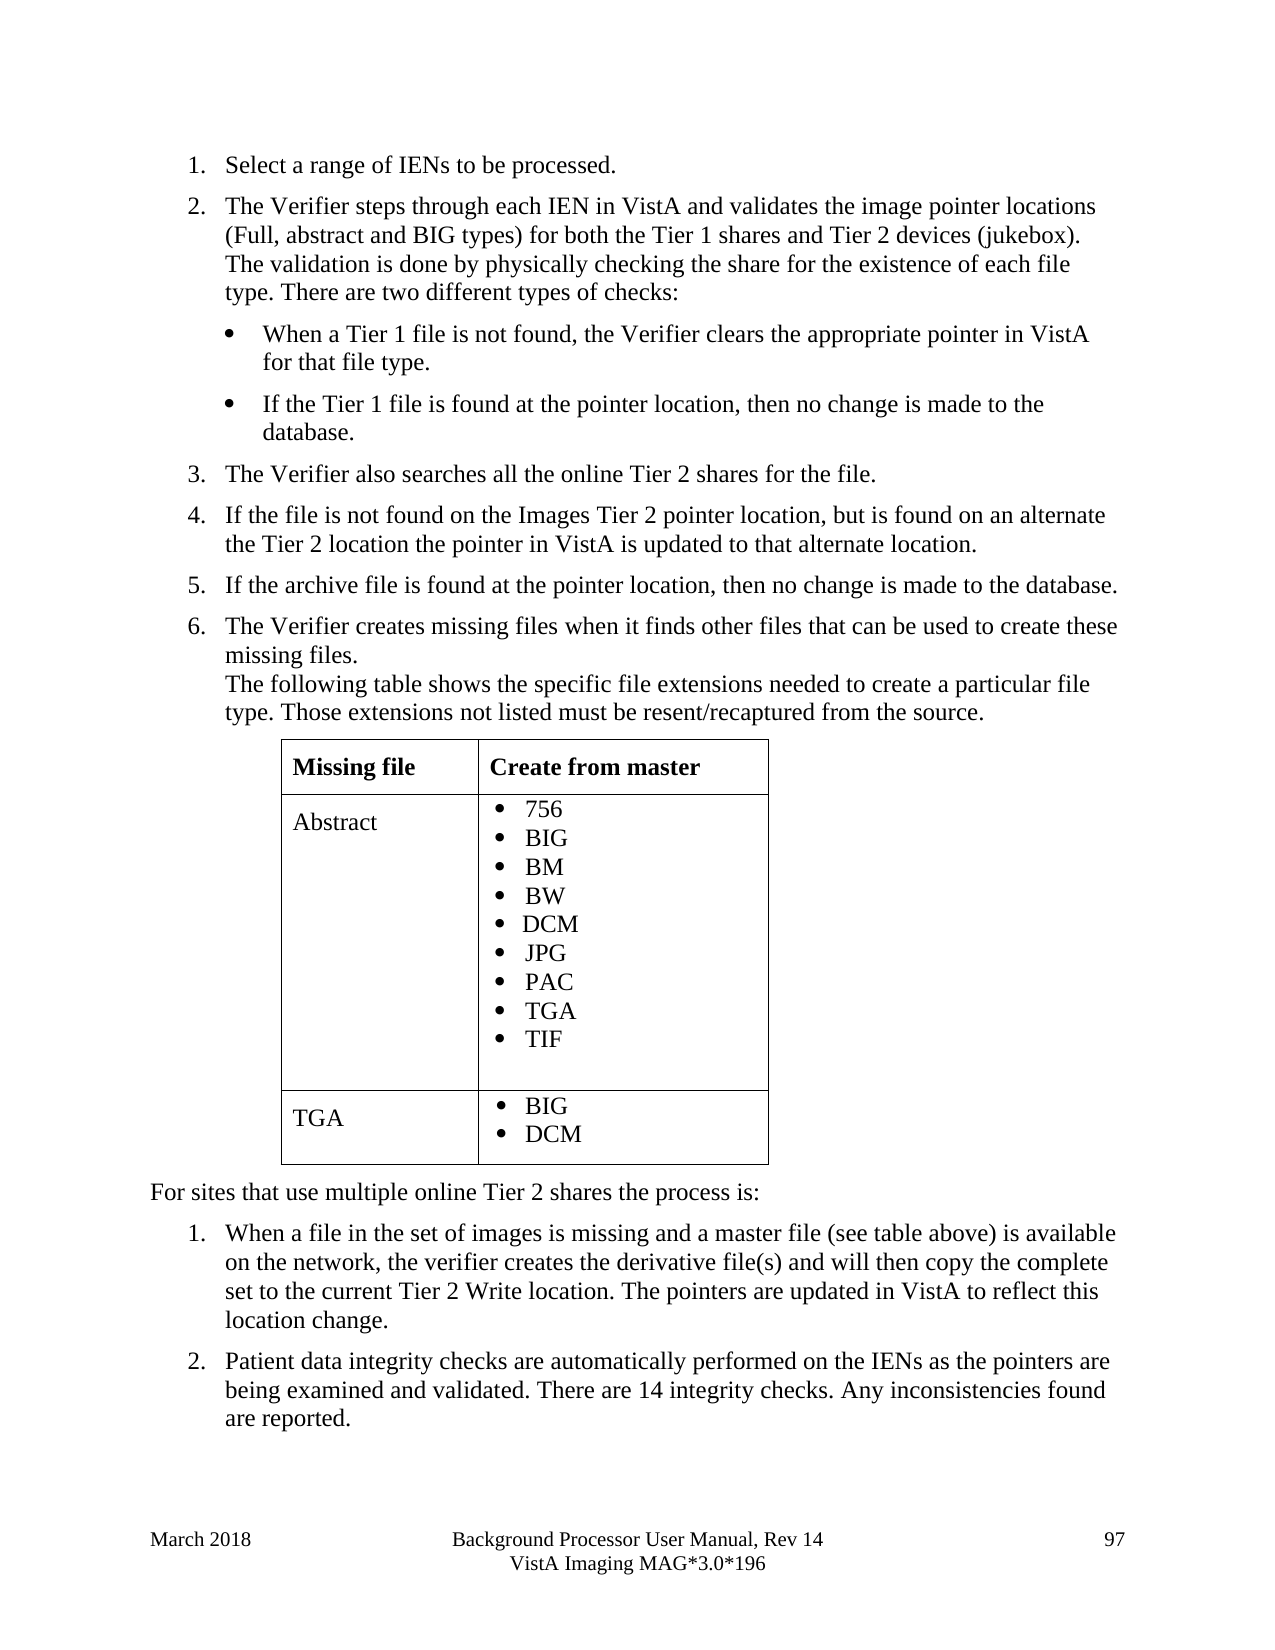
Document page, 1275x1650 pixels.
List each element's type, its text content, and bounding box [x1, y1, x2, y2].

list If the Tier 1 file is found at the pointer location, then no change is made to the database. [225, 389, 1125, 446]
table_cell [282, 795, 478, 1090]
list When a file in the set of images is missing and a master file (see table above) is available on the network, the verifier creates the derivative file(s) and will then copy the complete set to the current Tier 2 Write location. The pointers are updated in VistA to reflect this location change. [187, 1218, 1125, 1333]
list When a Tier 1 file is not found, the Verifier clears the appropriate pointer in VistA for that file type. [225, 319, 1125, 376]
list Select a range of IENs to be processed. [187, 150, 1125, 179]
list The Verifier also searches all the online Tier 2 shares for the file. [187, 459, 1125, 487]
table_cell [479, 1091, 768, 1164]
text For sites that use multiple online Tier 2 shares the process is: [150, 1177, 1125, 1206]
list The Verifier steps through each IEN in VistA and validates the image pointer locations (Full, abstract and BIG types) for both the Tier 1 shares and Tier 2 devices (jukebox). The validation is done by physically checking the share for the existence of each file type. There are two different types of checks: [187, 191, 1125, 306]
list If the file is not found on the Images Tier 2 pointer location, but is found on an alternate the Tier 2 location the pointer in VistA is updated to that alternate location. [187, 500, 1125, 557]
list If the archive file is found at the pointer location, then no change is made to the database. [187, 570, 1125, 599]
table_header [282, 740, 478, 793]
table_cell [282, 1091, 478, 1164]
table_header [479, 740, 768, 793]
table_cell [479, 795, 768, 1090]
list Patient data integrity checks are automatically performed on the IENs as the pointers are being examined and validated. There are 14 integrity checks. Any inconsistencies found are reported. [187, 1346, 1125, 1432]
list The Verifier creates missing files when it finds other files that can be used to create these missing files. The following table shows the specific file extensions needed to create a particular file type. Those extensions not listed must be resent/recaptured from the source. [187, 611, 1125, 726]
